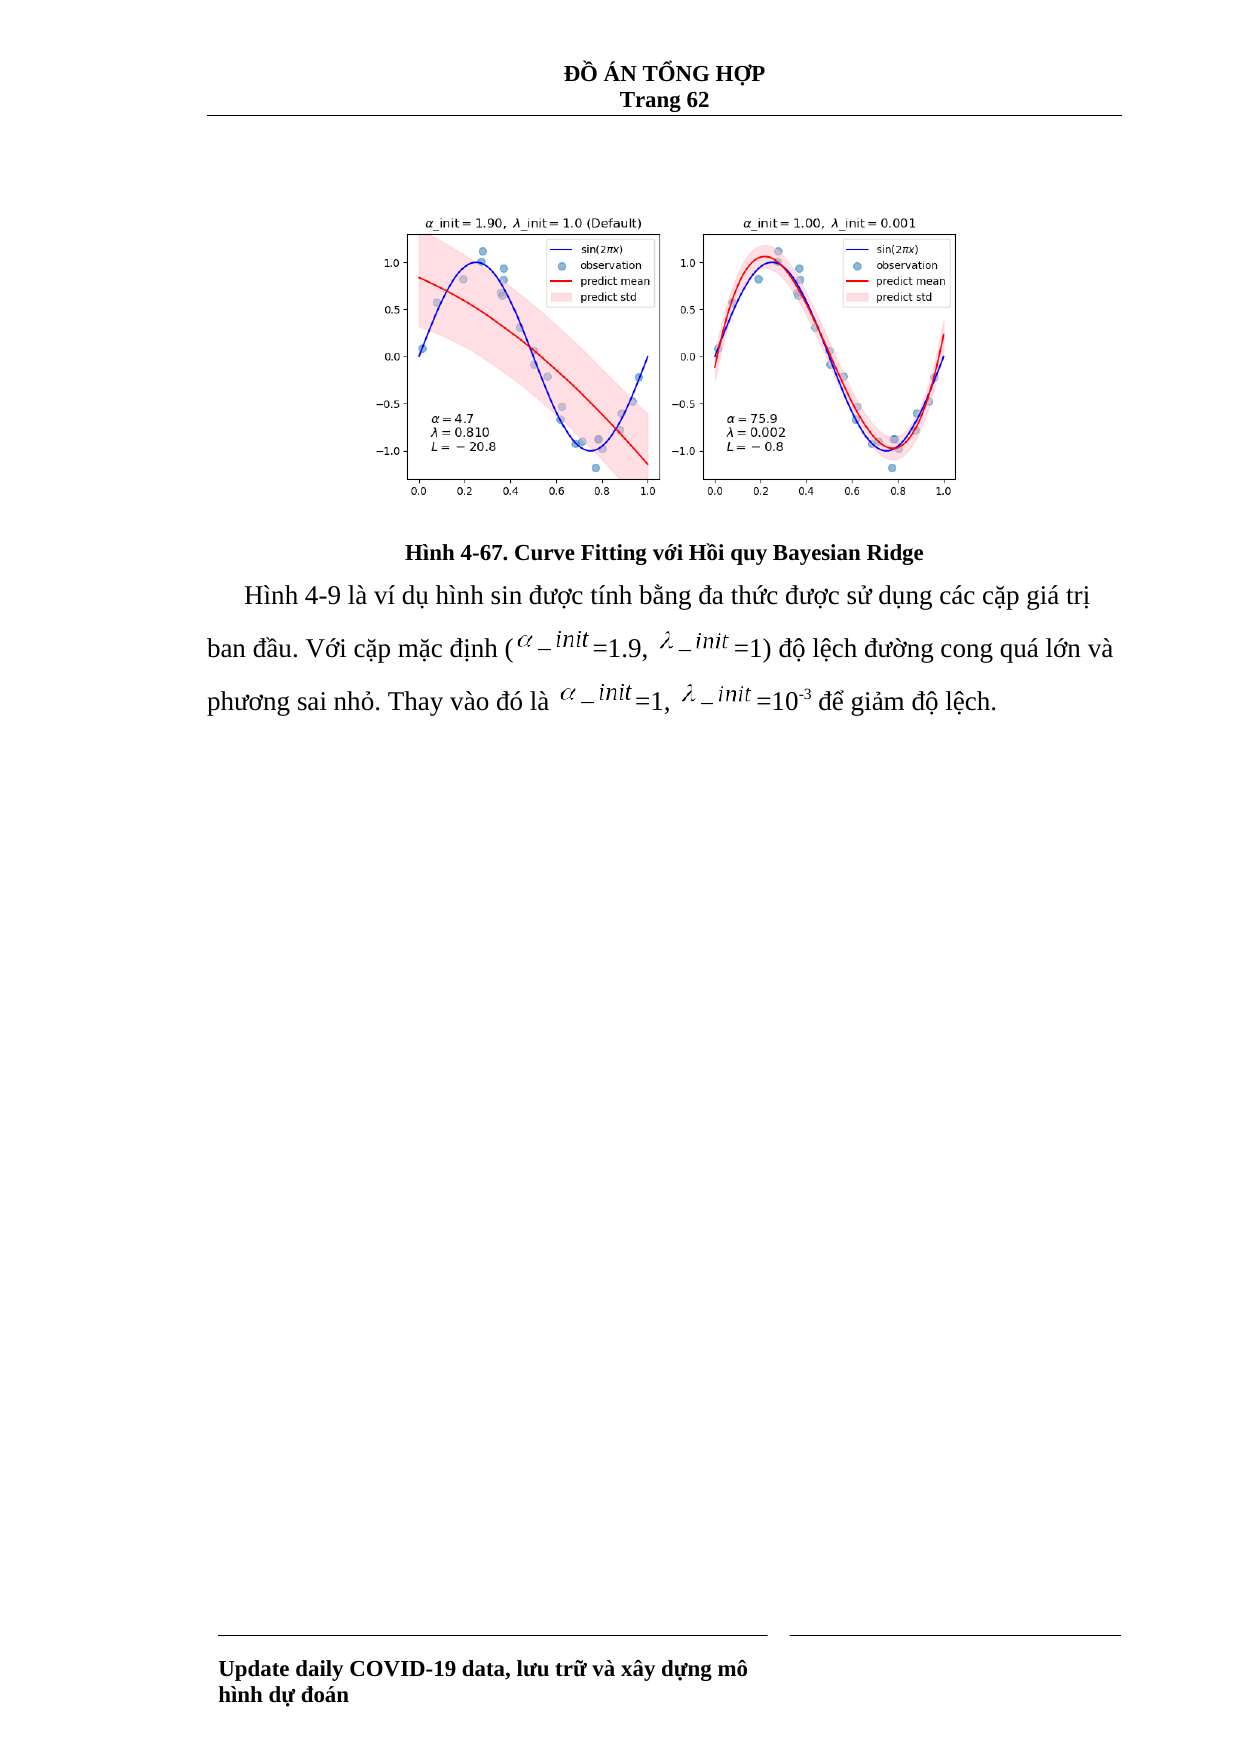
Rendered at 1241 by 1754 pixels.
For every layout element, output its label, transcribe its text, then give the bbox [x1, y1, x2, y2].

text Hình 4-9 là ví dụ hình sin được tính bằng đa thức được sử dụng các cặp giá trị ban đầu. Với cặp mặc định (=1.9, =1) độ lệch đường cong quá lớn và phương sai nhỏ. Thay vào đó là =1, =10-3 để giảm độ lệch. [207, 579, 1122, 716]
picture [363, 206, 966, 508]
